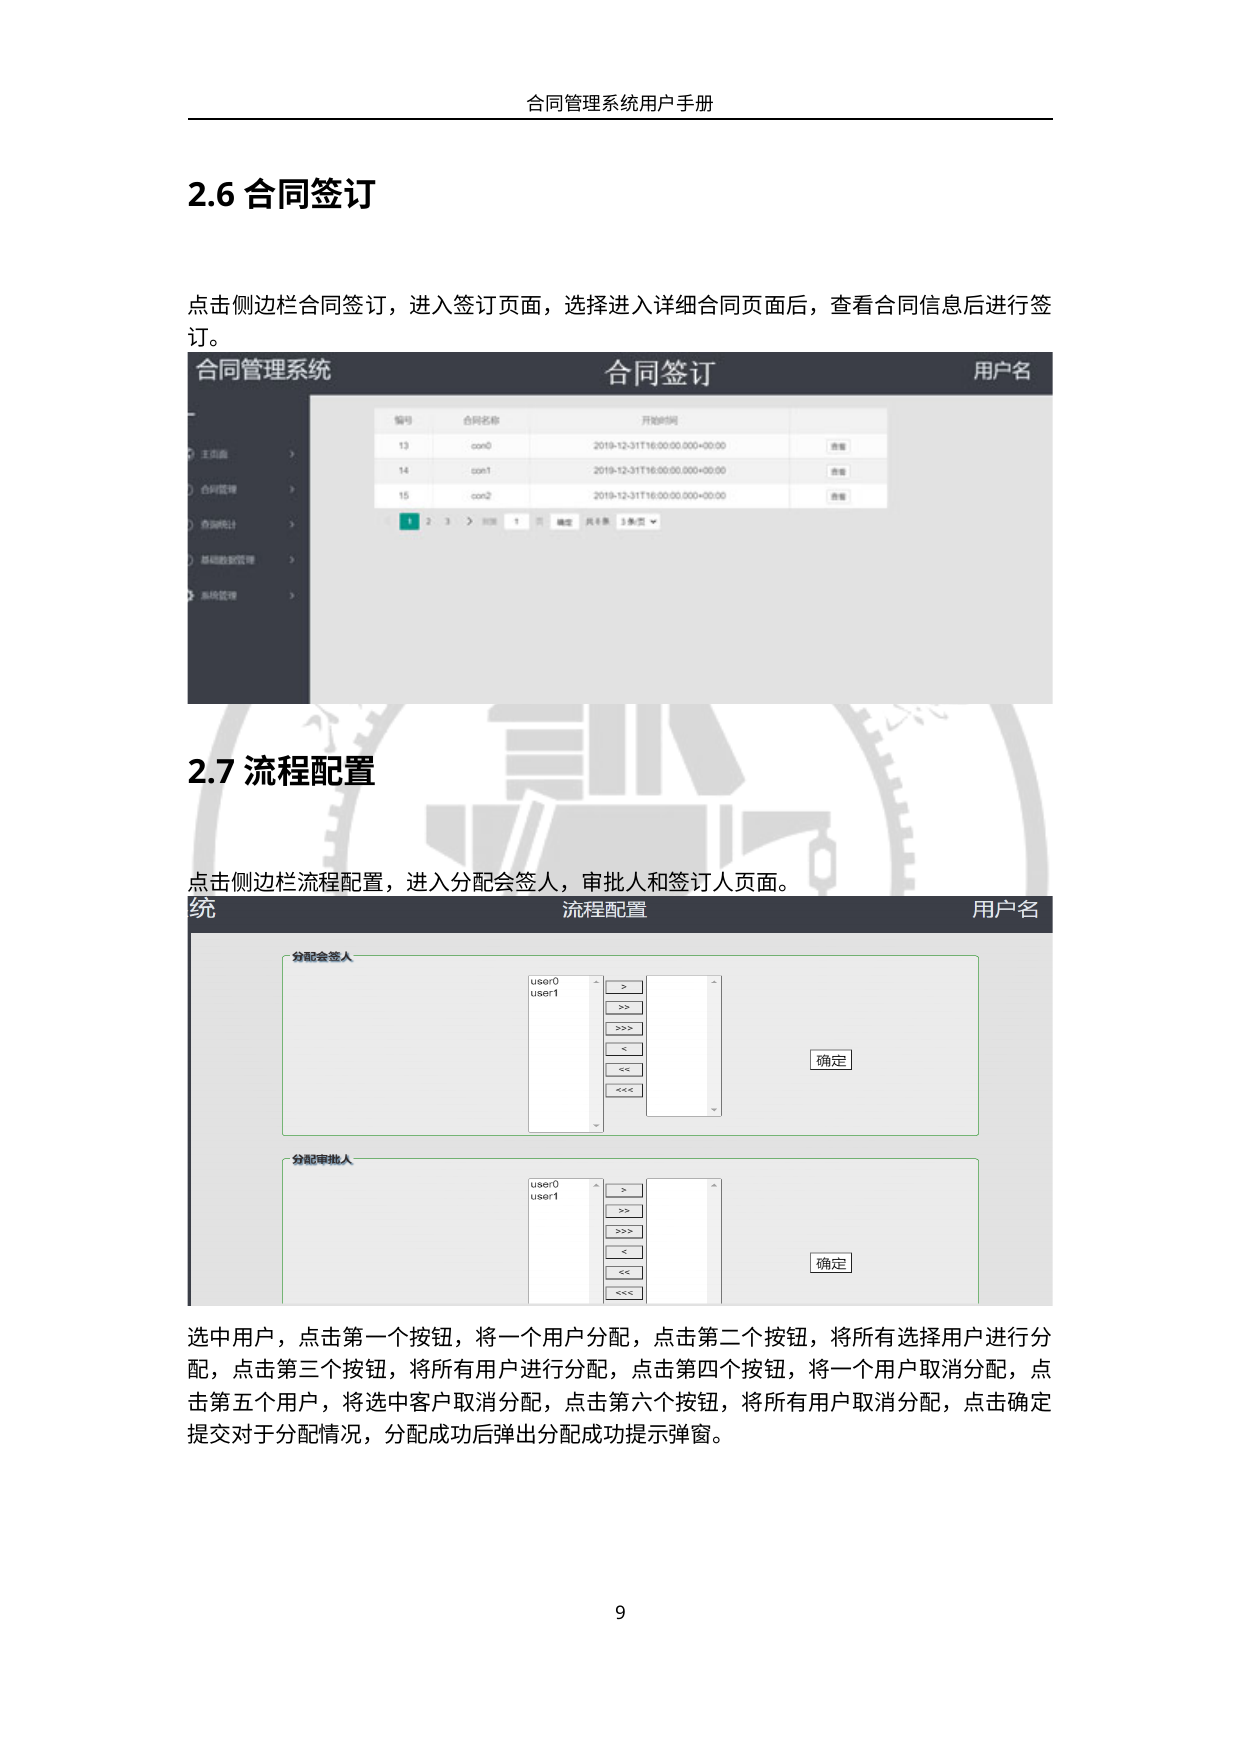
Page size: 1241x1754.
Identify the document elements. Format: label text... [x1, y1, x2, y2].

picture [187, 352, 1053, 704]
text 点击侧边栏合同签订，进入签订页面，选择进入详细合同页面后，查看合同信息后进行签订。 [187, 287, 1053, 352]
text 点击侧边栏流程配置，进入分配会签人，审批人和签订人页面。 [187, 864, 1053, 896]
subtitle 2.7 流程配置 [187, 737, 1053, 802]
subtitle 2.6 合同签订 [187, 160, 1053, 225]
text 选中用户，点击第一个按钮，将一个用户分配，点击第二个按钮，将所有选择用户进行分配，点击第三个按钮，将所有用户进行分配，点击第四个按钮，将一个用户取消分配，点击第五个用户，将选中客户取消分配，点击第六个按钮，将所有用户取消分配，点击确定，提交对于分配情况，分配成功后弹出分配成功提示弹窗。 [187, 1319, 1053, 1449]
picture [187, 896, 1053, 1306]
